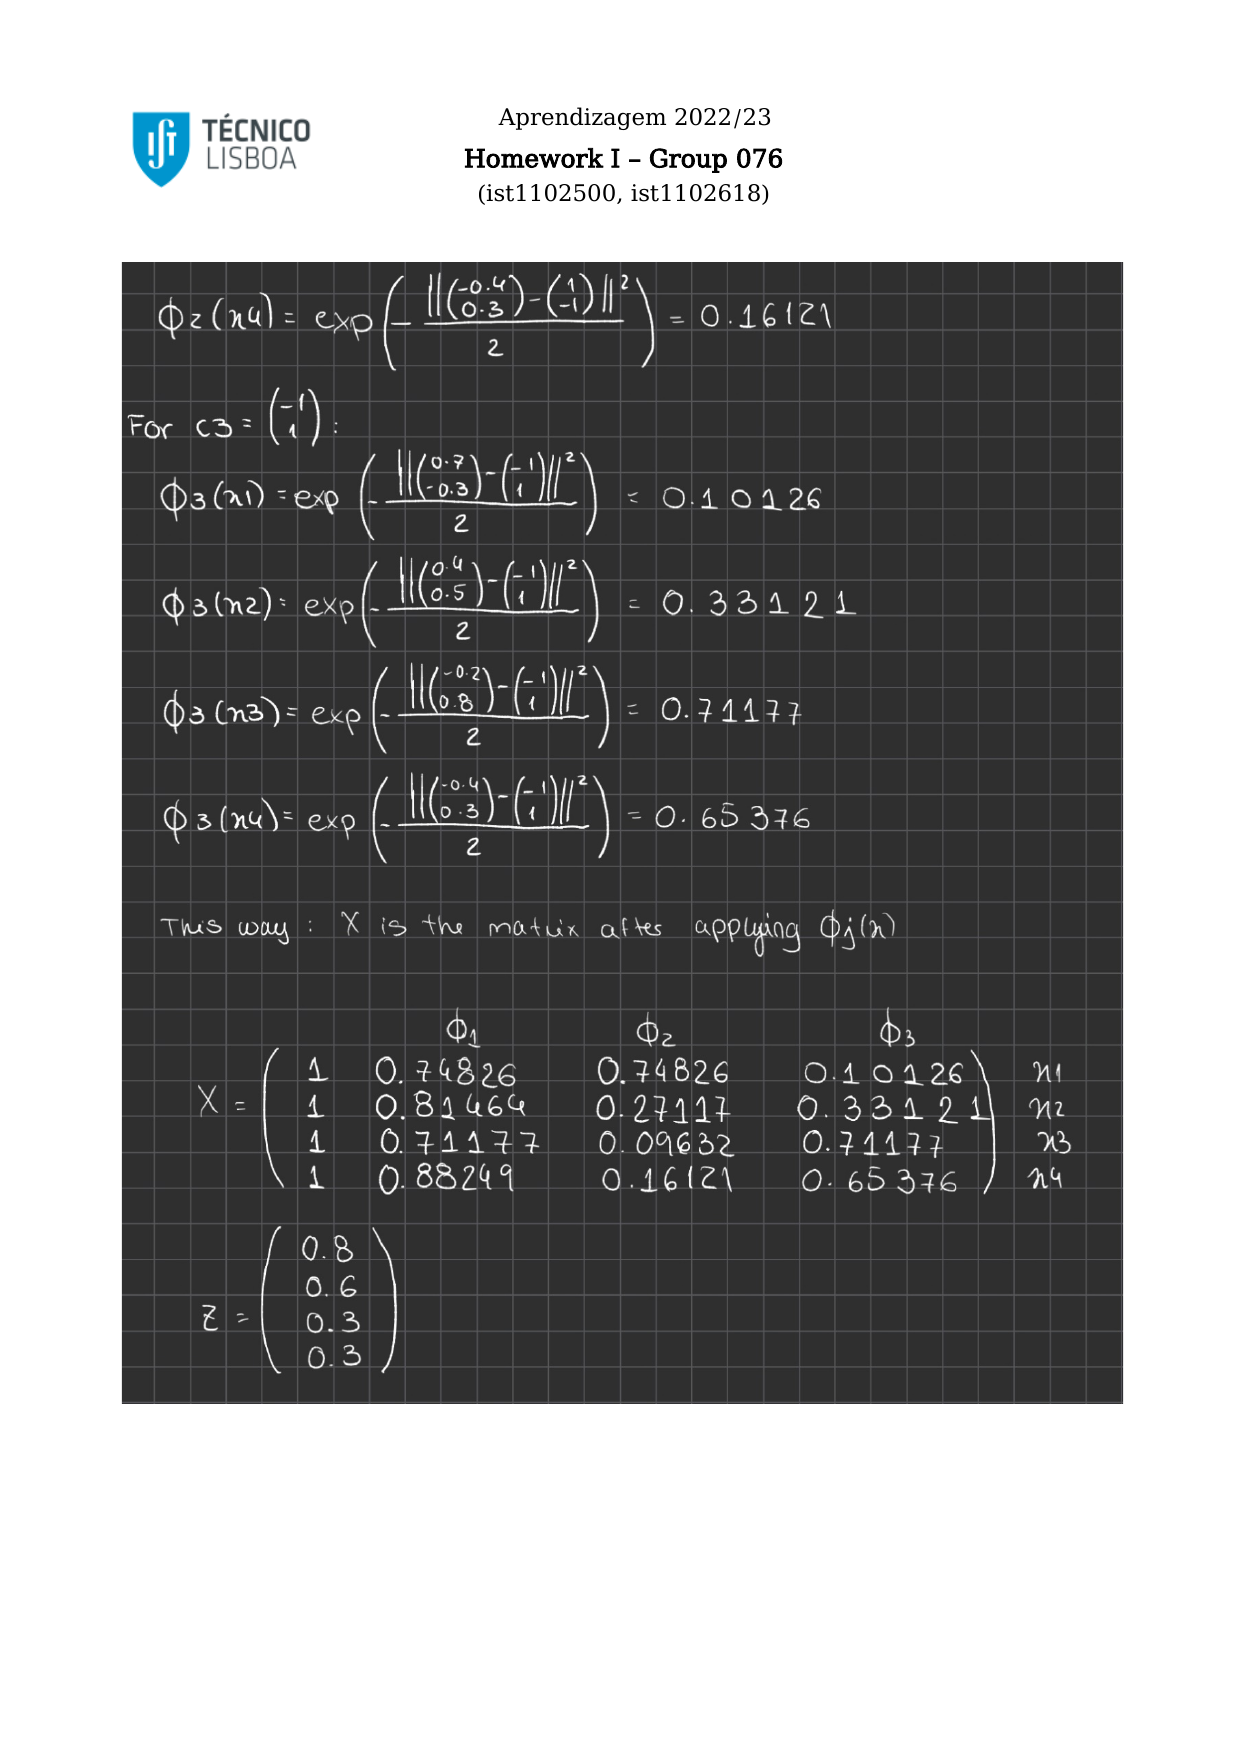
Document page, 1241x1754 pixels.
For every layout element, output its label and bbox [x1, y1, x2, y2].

picture [121, 262, 1124, 1404]
picture [121, 103, 320, 197]
